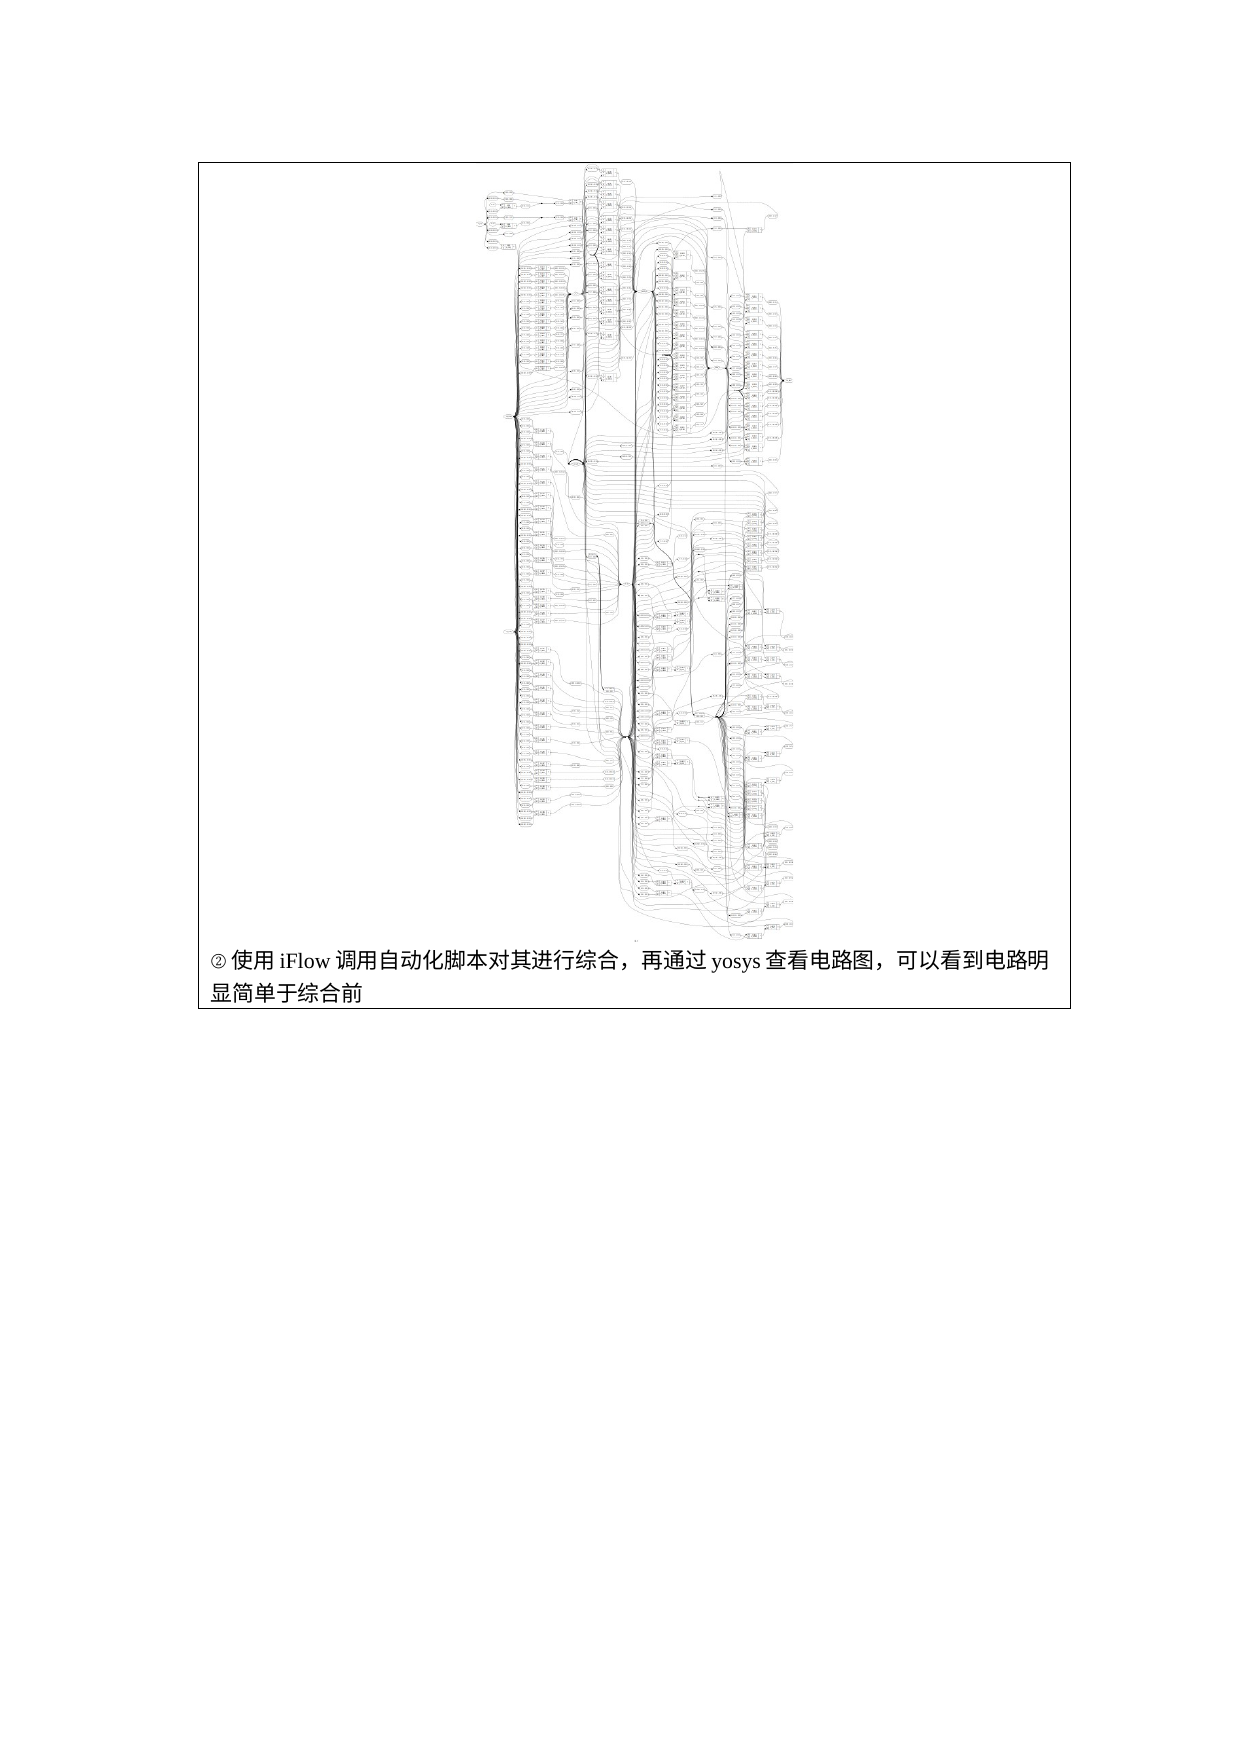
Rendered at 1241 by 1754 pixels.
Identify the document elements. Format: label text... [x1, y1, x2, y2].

picture [476, 163, 794, 942]
table_cell 实验内容与实验步骤 1. 环境搭建 （1）进入课程提供的linux虚拟机，打开terminal，输入如下指令生成aes_cipher_top 芯片版图 （2）如图所示为生成的 aes_cipher_top 芯片版图，可以看到版图的设计非常复杂。 2. 综合 （1）查看 ALU 综合前后电路图 ①首先查看综合前的ALU电路图，在yosys中输入对应的read_verilog指令后并展示即可，可以看到电路非常复杂 ②使用iFlow调用自动化脚本对其进行综合，再通过yosys查看电路图，可以看到电路明显简单于综合前 （2）查看 sky130 工艺库内的“sky130_fd_sc_hs__or2_1”单元 ①使用 klayout 工具查看工艺库内的标准单元，在“标准单元列表”内找到名称为“sky130_fd_sc_hs__or2_1”，对其右键并选择“Show As New Top” （3）使用 sky130 和 asap7 工艺库查看 ALU 的综合的统计结果 ①使用工艺库“sky130”进行综合，查看ALU的综合统计结果 ②使用工艺库“asap7”进行综合，查看ALU的综合统计结果，对比可以发现，使用不同工艺库的情况下wries的数量、长度等都不一样，对应工艺库下各个标准单元名称也不同。 3. 布图规划 1 （1）自主改变版图大小，并用标尺在 GDSII 版图上进行测量验证 ①首先检查Memory是否已经正常配置，如图所示，在目录下存在Memory文件 ②将设计中的 IP 名称及端口更换为工艺库内的 IP 名和端口，将红色矩形区 域内的代码注释，并在下方填入 sky130_sram_1rw1r_44x64_8 内容 ③通过 Cat 命令查看 Memory.v 内容是否修改成功 ④运行查看初始情况下的版图面积，芯片利用率取50%，芯片版图面积 = 105717.8434 / 0.5 = 211435.6868（um2） ⑤修改版图配置文件，同时修改版图及布局区域大小 ⑥使用 klayout 打开生成的 gds 文件，测量修改后的版图大小，可以看到长度为600，与设置的DIE_AREA一致 （2）在 IO 引脚摆放后输出的 GDSII 版图中，标出芯片的输入引脚 ①设置 IO 引脚脚本开关，并运行 IO 引脚摆放脚本，图中含有许多io_wdata引脚，是输入引脚，在版图上下部分标注重叠，此处举例两侧的输入引脚 （3）自主摆放 IO 引脚并进行结果评估 ①摆放 IO 后的线长统计信息评估，可以看到当前的io线长为2366972 ②改动 IO 自动摆放的随机参数，重新摆放后得到如下结果，可以看到当前线长为1419468，比原来减少了非常多 （4）其他长度版图测试 实验还测试了版图长度为800的情况下，线长为1713443，同等随机值下，略长于版图为600的情况 4. 布图规划2 （1）改变宏单元位置，观察线长 HPWL 评估当前位置摆放的优劣 ①还原初始设置，在前面的实验中，对部分参数进行了修改，此处先进行还原 ②输入指令，观察初始状态下摆放完macro后线长HPWL的变化，可以看到当前线长为2082443 ③改变 macro 的位置，观察线长指标的变化来评估 macro 当前摆放位置优劣，可见当前为2366957，比原来更差了 （2）改变 TapCell 的间隔参数，并使用尺子进行测量 ①执行 TapCell 摆放脚本并观察版图中 TapCell 的分布情况 ②改变 TapCell 的间隔参数并观察 TapCell 在版图中的改变 ③重新执行 TapCell 摆放脚本，并使用尺子测量 Tapcell 之间的间隔，可以看到与修改的值一致 ④执行供电网络布置脚本，并观察供电网络在版图中的分布情况 5. 布局 （1）改变全局布局“-density”参数，总结对全局布局的影响 ①首先初始化DataPath模块 ②执行脚本查看当前的总利用面积，可以看到在初始情况下的利用面积为43816um2 ③设定版图大小。利用率取 50%，暂定版图大小为宽 296，高 296 ④执行综合以及布图规划步骤 ⑤执行全局布局脚本 ⑥执行完全局布局脚本后，观察全局布局后的结果，可以看到在全局布局情况下存在许多重叠的情况 ⑦根据文件命名中的序号观察出全局布局过程变化 ⑧改变目标密度“density”的参数值为0.6，观察全局布局变化，如下图所示，可以看到覆盖的面积大于原始情况，这是因为重叠部分少了，密度下降。 ⑨观察全局布局变化过程，以及bin散开的过程 （2）改变全局布局“-overflow”参数，总结对全局布局的影响 ①将density的值恢复至初始情况，控制变量并修改overflow的值为0.4 ②重新执行全局布局脚本，可以看到重叠的更多了，标准单元比较聚集 ③观察全局布局变化过程，以及bin散开的过程 ④执行合法化和详细布局脚本，可以看到此时标准丹阳之间都已对齐 6. 时钟树综合 （1）自主改变时钟周期，观察时序分析结果变化 ①首先对寄存器堆（Regfile）执行时钟树综合前置步骤 ②执行时钟树综合脚本 ③进行时序分析，数据信号的期望到达时间和到达时间，前者减后者的结果为裕量，可以看到该值为正数，说明当前无时序违例 ④对时序单元的区域进行划分和聚类，从图中可以看到将时钟线做了 4 层划分，每层划分都是二等分。 ⑤优化生成缓冲器，并输出时钟树综合报告，此处生成了 49 个缓冲器 ⑥调用详细布局对缓冲器进行摆放 ⑦修改时钟周期，此处将时钟周期的值修改为5 ⑧执行时序分析脚本，观察得到期望到达时间减小，裕量值同步减小。 ⑨运行 filler 插入脚本，打开运行得到的版图，将Levels调整至1，放大版图局部观察填充单元，带有“fill”字样的均是填充单元 （2）总结产生时序违例的原因 ①时钟信号到达不同时序单元的时间不一致，导致部分单元无法在规定时间内完成数据读写操作。 ②组合逻辑单元的转换时延和线时延过长，导致数据信号无法在时钟信号到达前准备好，或者无法在时钟信号到达后保持稳定。 ③布局布线拥塞，导致信号传输路径过长，时延增加 7. 布线 ①生成 Switch_routing 设计的布局结果并查看 ②关闭 klayout，输入以下命令生成全局布线结果 ③通过 show_guide 工具生成全局布线的可视化结果 ④将全局布线结果导入图层中，将左侧栏的 top 展开，对着“_2_”右键，并选择“Show As New Top”。将线网_2_的全局布线结果展示出来 ⑤关闭可视化软件 klayout，在终端上查看输出的对应的线长与通孔数量。 ⑥先生成控制器模块的布线前结果。 ⑦查看当前设置的全局布线参数。 ⑧打开查看到在第三层的布线结果，可以看到初始时在第三层的布线数量很少 ⑨将全局布线参数设置如下。这个参数表示，尽量不要在层 1，2 上布线。 ⑩调整参数后，第三层的布线结果如下，布线数量明显多于初始情况。 8. 验证与全流程 ①查看“met3”的层信息 ②跑通lc3全流程，运行命令，最后得到 lc3 版图 [199, 163, 1070, 1008]
